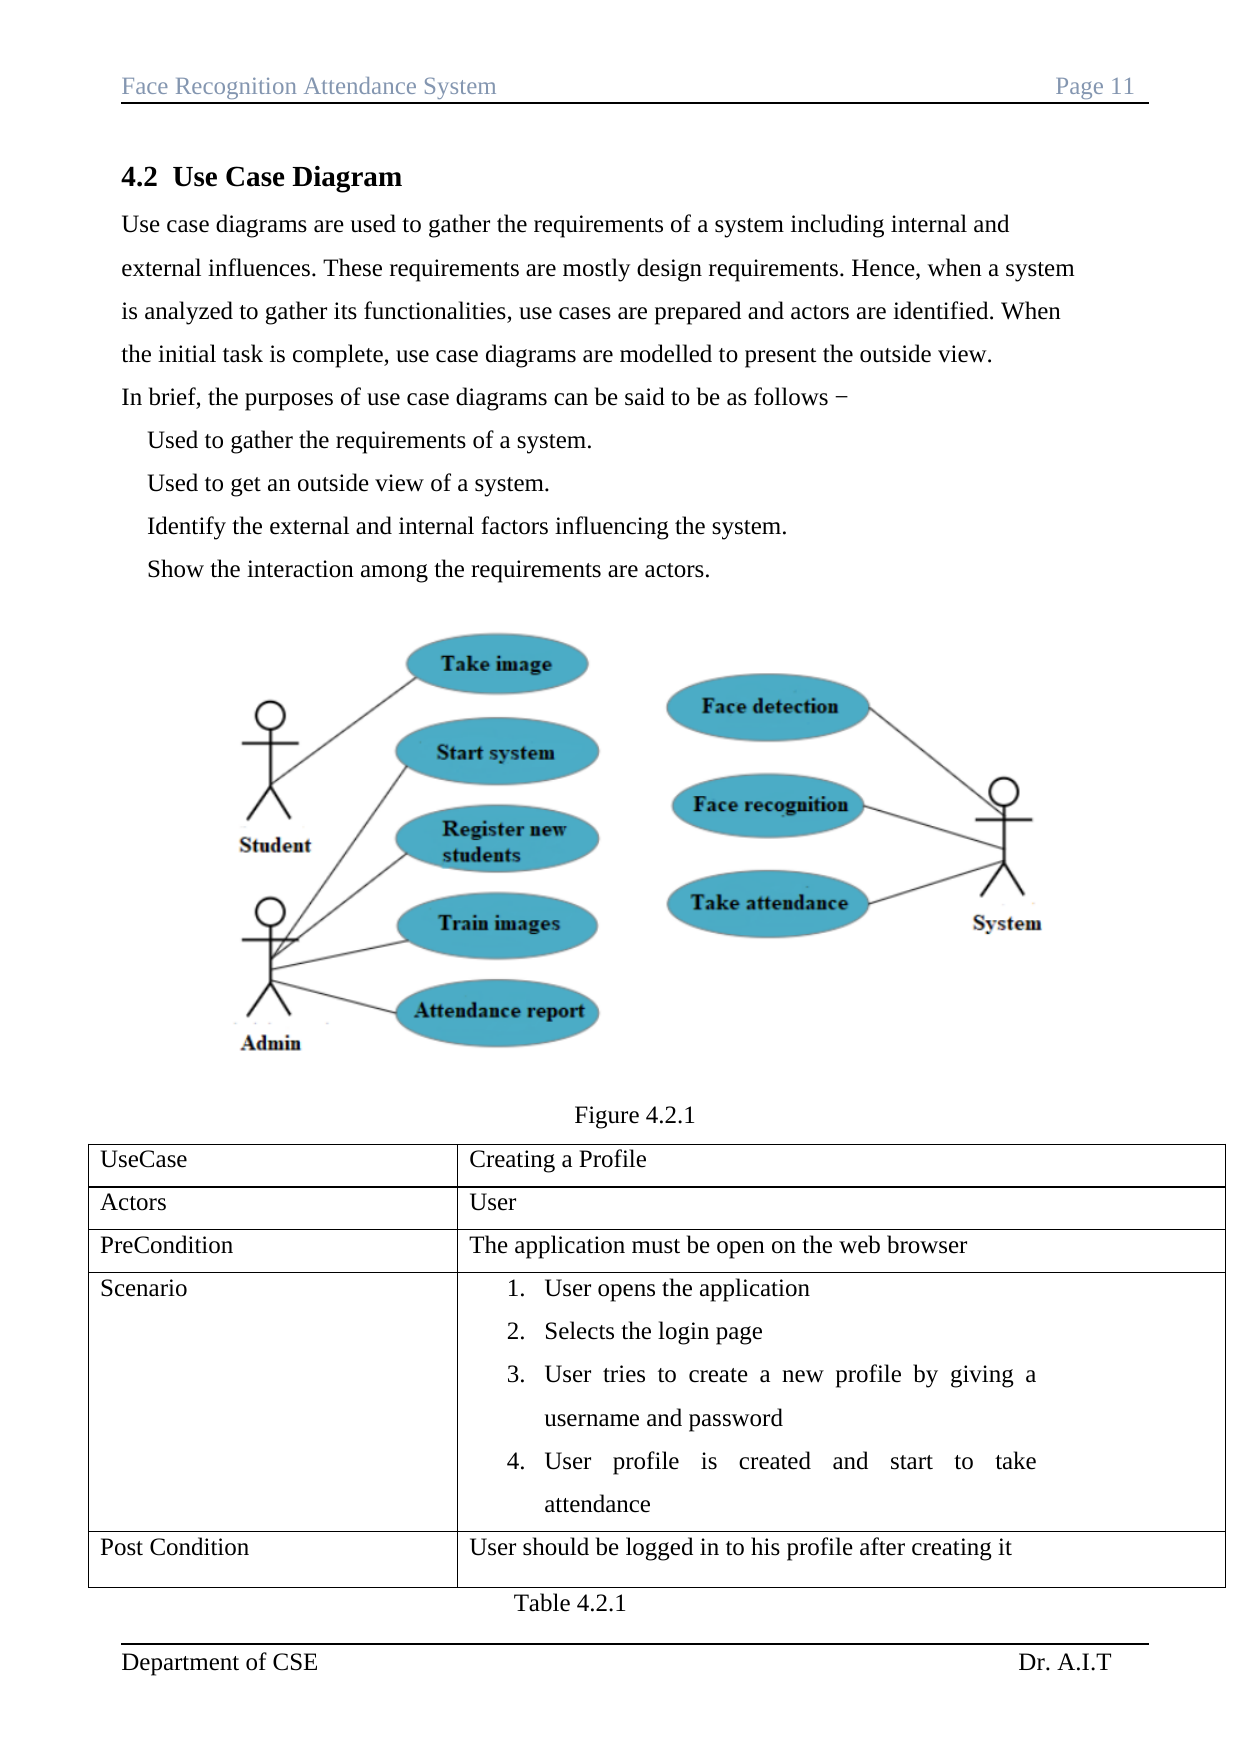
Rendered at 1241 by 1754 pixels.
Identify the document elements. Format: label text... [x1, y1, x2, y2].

text external influences. These requirements are mostly design requirements. Hence, when a system [121, 253, 1149, 281]
table_cell Actors [89, 1188, 457, 1229]
text Figure 4.2.1 [121, 1100, 1149, 1129]
text is analyzed to gather its functionalities, use cases are prepared and actors are identified. When [121, 296, 1149, 324]
picture [121, 597, 1121, 1087]
text the initial task is complete, use case diagrams are modelled to present the outside view. [121, 339, 1149, 368]
table_cell Scenario [89, 1273, 457, 1531]
text  Used to gather the requirements of a system. [121, 425, 1149, 454]
table_cell PreCondition [89, 1230, 457, 1272]
table_cell Post Condition [89, 1532, 457, 1587]
table_cell The application must be open on the web browser [458, 1230, 1225, 1272]
table_header UseCase [89, 1145, 457, 1186]
text Table 4.2.1 [121, 1588, 1019, 1617]
table_cell User opens the application Selects the login page User tries to create a new profile by giving a username and password User profile is created and start to take attendance [458, 1273, 1225, 1531]
text  Used to get an outside view of a system. [121, 468, 1149, 497]
text  Show the interaction among the requirements are actors. [121, 554, 1149, 583]
text In brief, the purposes of use case diagrams can be said to be as follows − [121, 382, 1149, 411]
table_cell User [458, 1188, 1225, 1229]
table_header Creating a Profile [458, 1145, 1225, 1186]
text 4.2 Use Case Diagram [121, 159, 1149, 193]
text  Identify the external and internal factors influencing the system. [121, 511, 1149, 540]
text Use case diagrams are used to gather the requirements of a system including internal and [121, 209, 1149, 238]
table_cell User should be logged in to his profile after creating it [458, 1532, 1225, 1587]
